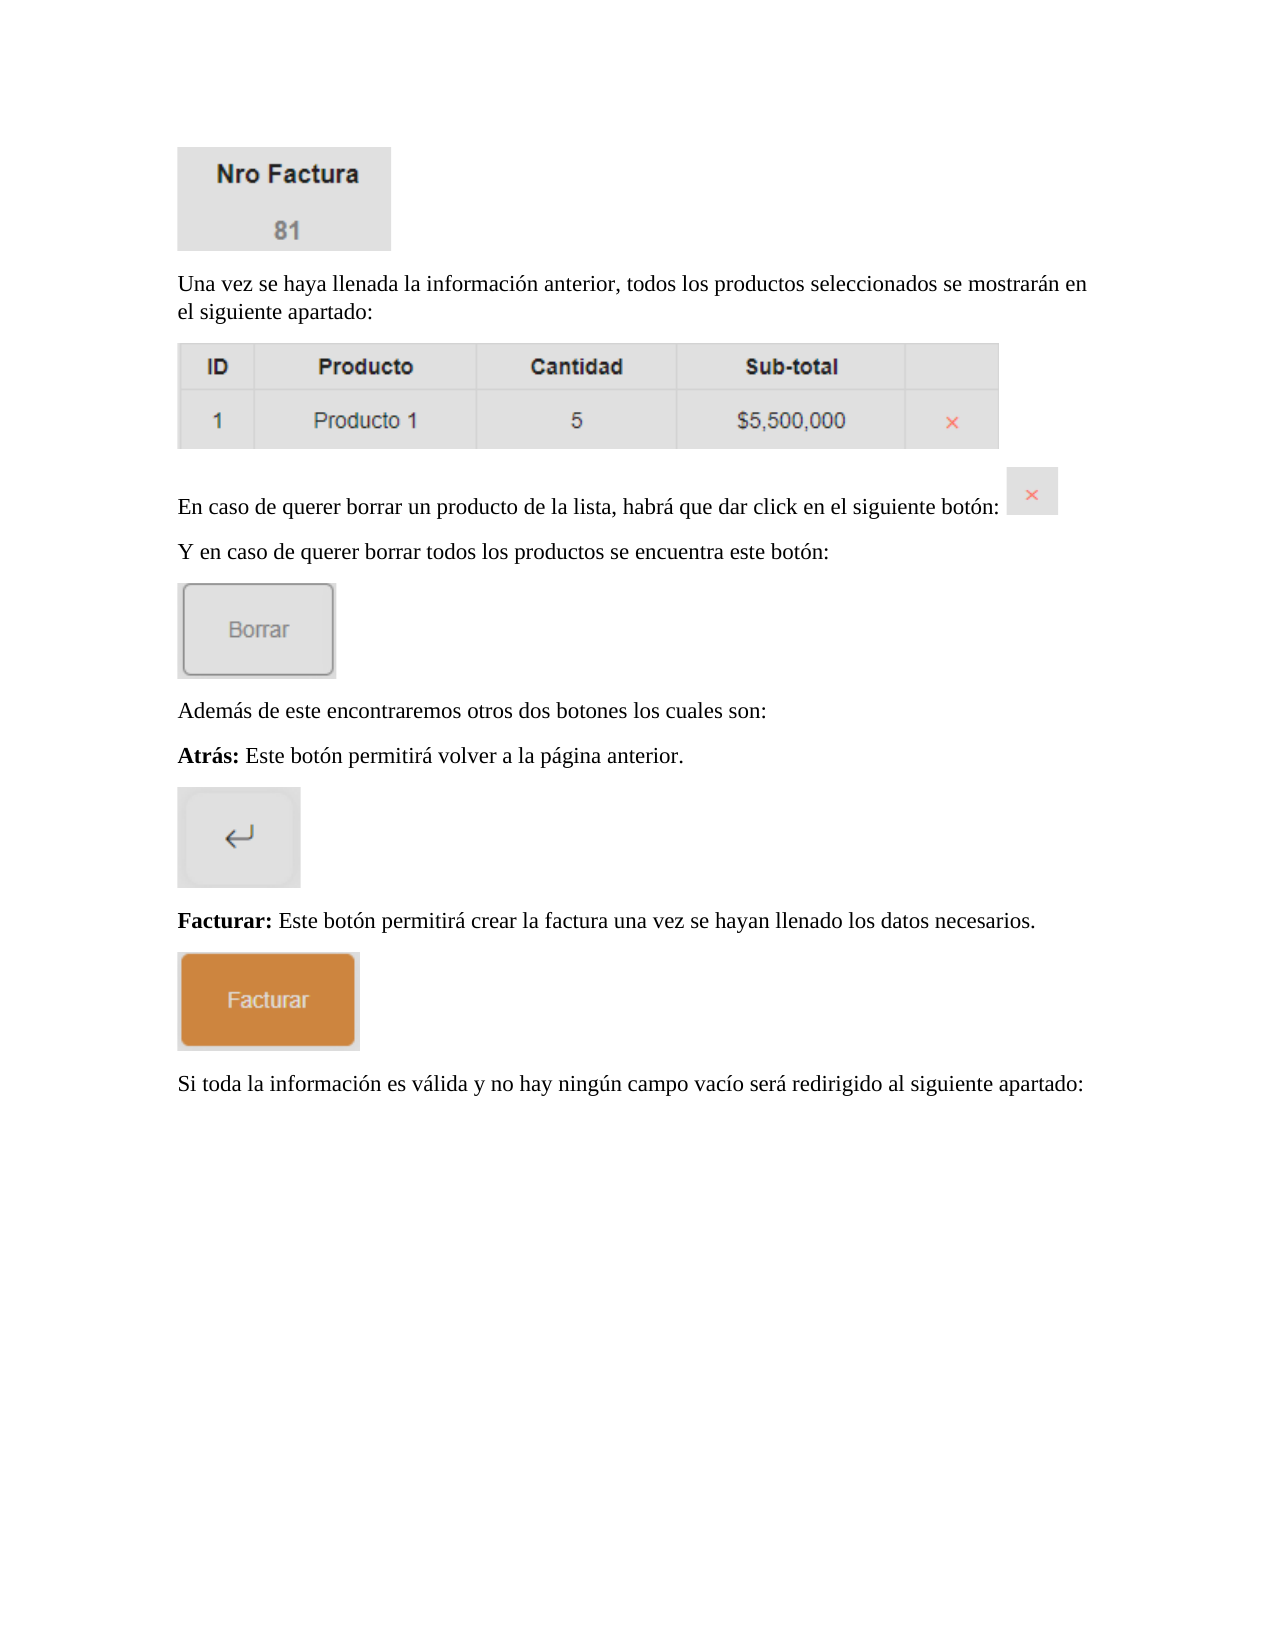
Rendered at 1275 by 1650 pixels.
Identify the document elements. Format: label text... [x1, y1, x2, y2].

text Atrás: Este botón permitirá volver a la página anterior. [177, 743, 1098, 769]
text Y en caso de querer borrar todos los productos se encuentra este botón: [177, 538, 1098, 564]
picture [177, 952, 360, 1051]
text Una vez se haya llenada la información anterior, todos los productos seleccionados se mostrarán en el siguiente apartado: [177, 270, 1098, 325]
picture [177, 343, 999, 449]
picture [177, 583, 337, 679]
text En caso de querer borrar un producto de la lista, habrá que dar click en el siguiente botón: [177, 467, 1098, 519]
text Si toda la información es válida y no hay ningún campo vacío será redirigido al siguiente apartado: [177, 1069, 1098, 1096]
picture [1006, 467, 1059, 515]
text Facturar: Este botón permitirá crear la factura una vez se hayan llenado los datos necesarios. [177, 907, 1098, 933]
text Además de este encontraremos otros dos botones los cuales son: [177, 697, 1098, 724]
picture [177, 787, 301, 888]
picture [177, 147, 392, 251]
